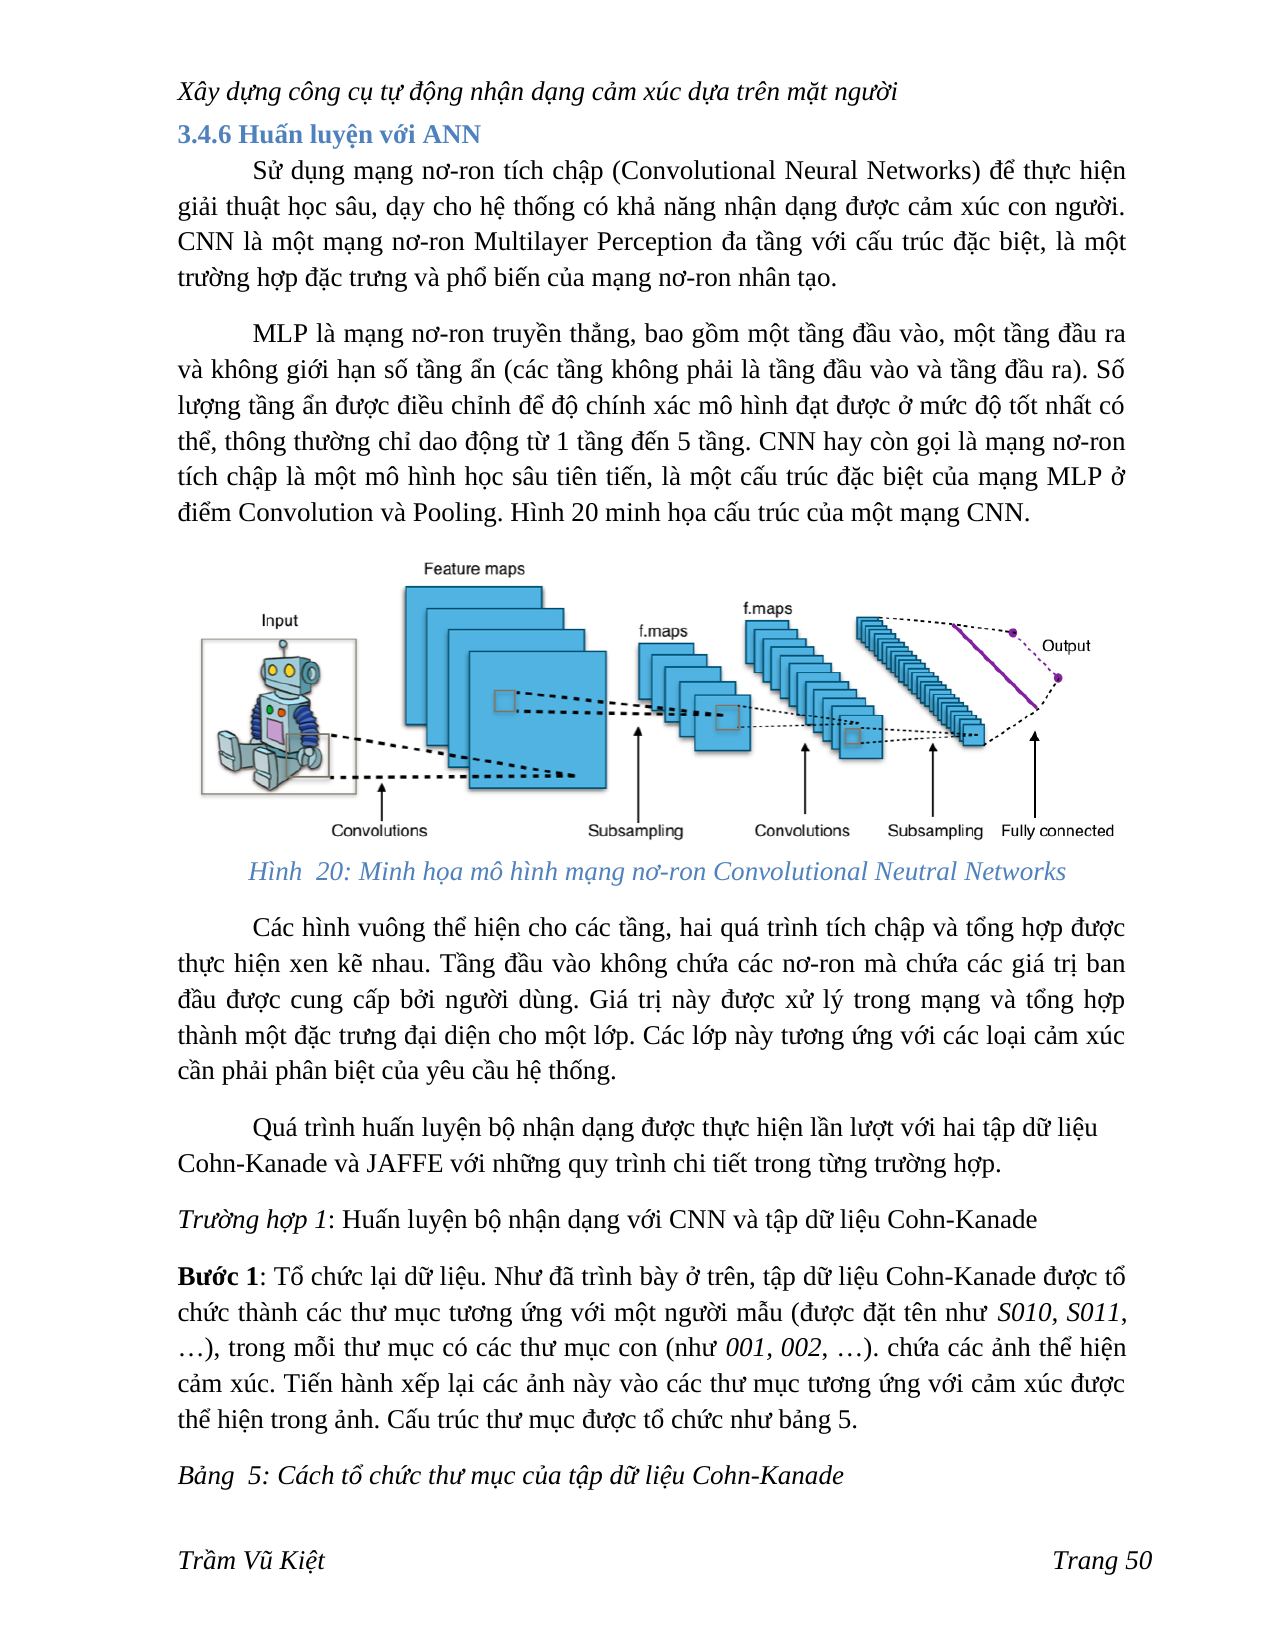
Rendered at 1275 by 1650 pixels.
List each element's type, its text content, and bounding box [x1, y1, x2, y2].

text Bảng 5: Cách tổ chức thư mục của tập dữ liệu Cohn-Kanade [177, 1459, 1127, 1491]
text Trường hợp 1: Huấn luyện bộ nhận dạng với CNN và tập dữ liệu Cohn-Kanade [177, 1203, 1127, 1234]
picture [182, 553, 1133, 846]
subtitle 3.4.6 Huấn luyện với ANN [177, 118, 1127, 149]
text Sử dụng mạng nơ-ron tích chập (Convolutional Neural Networks) để thực hiện giải thuật học sâu, dạy cho hệ thống có khả năng nhận dạng được cảm xúc con người. CNN là một mạng nơ-ron Multilayer Perception đa tầng với cấu trúc đặc biệt, là một trường hợp đặc trưng và phổ biến của mạng nơ-ron nhân tạo. [177, 154, 1127, 292]
text MLP là mạng nơ-ron truyền thẳng, bao gồm một tầng đầu vào, một tầng đầu ra và không giới hạn số tầng ẩn (các tầng không phải là tầng đầu vào và tầng đầu ra). Số lượng tầng ẩn được điều chỉnh để độ chính xác mô hình đạt được ở mức độ tốt nhất có thể, thông thường chỉ dao động từ 1 tầng đến 5 tầng. CNN hay còn gọi là mạng nơ-ron tích chập là một mô hình học sâu tiên tiến, là một cấu trúc đặc biệt của mạng MLP ở điểm Convolution và Pooling. Hình 20 minh họa cấu trúc của một mạng CNN. [177, 318, 1127, 527]
text Quá trình huấn luyện bộ nhận dạng được thực hiện lần lượt với hai tập dữ liệu Cohn-Kanade và JAFFE với những quy trình chi tiết trong từng trường hợp. [177, 1111, 1127, 1178]
text Bước 1: Tổ chức lại dữ liệu. Như đã trình bày ở trên, tập dữ liệu Cohn-Kanade được tổ chức thành các thư mục tương ứng với một người mẫu (được đặt tên như S010, S011, …), trong mỗi thư mục có các thư mục con (như 001, 002, …). chứa các ảnh thể hiện cảm xúc. Tiến hành xếp lại các ảnh này vào các thư mục tương ứng với cảm xúc được thể hiện trong ảnh. Cấu trúc thư mục được tổ chức như bảng 5. [177, 1260, 1127, 1434]
